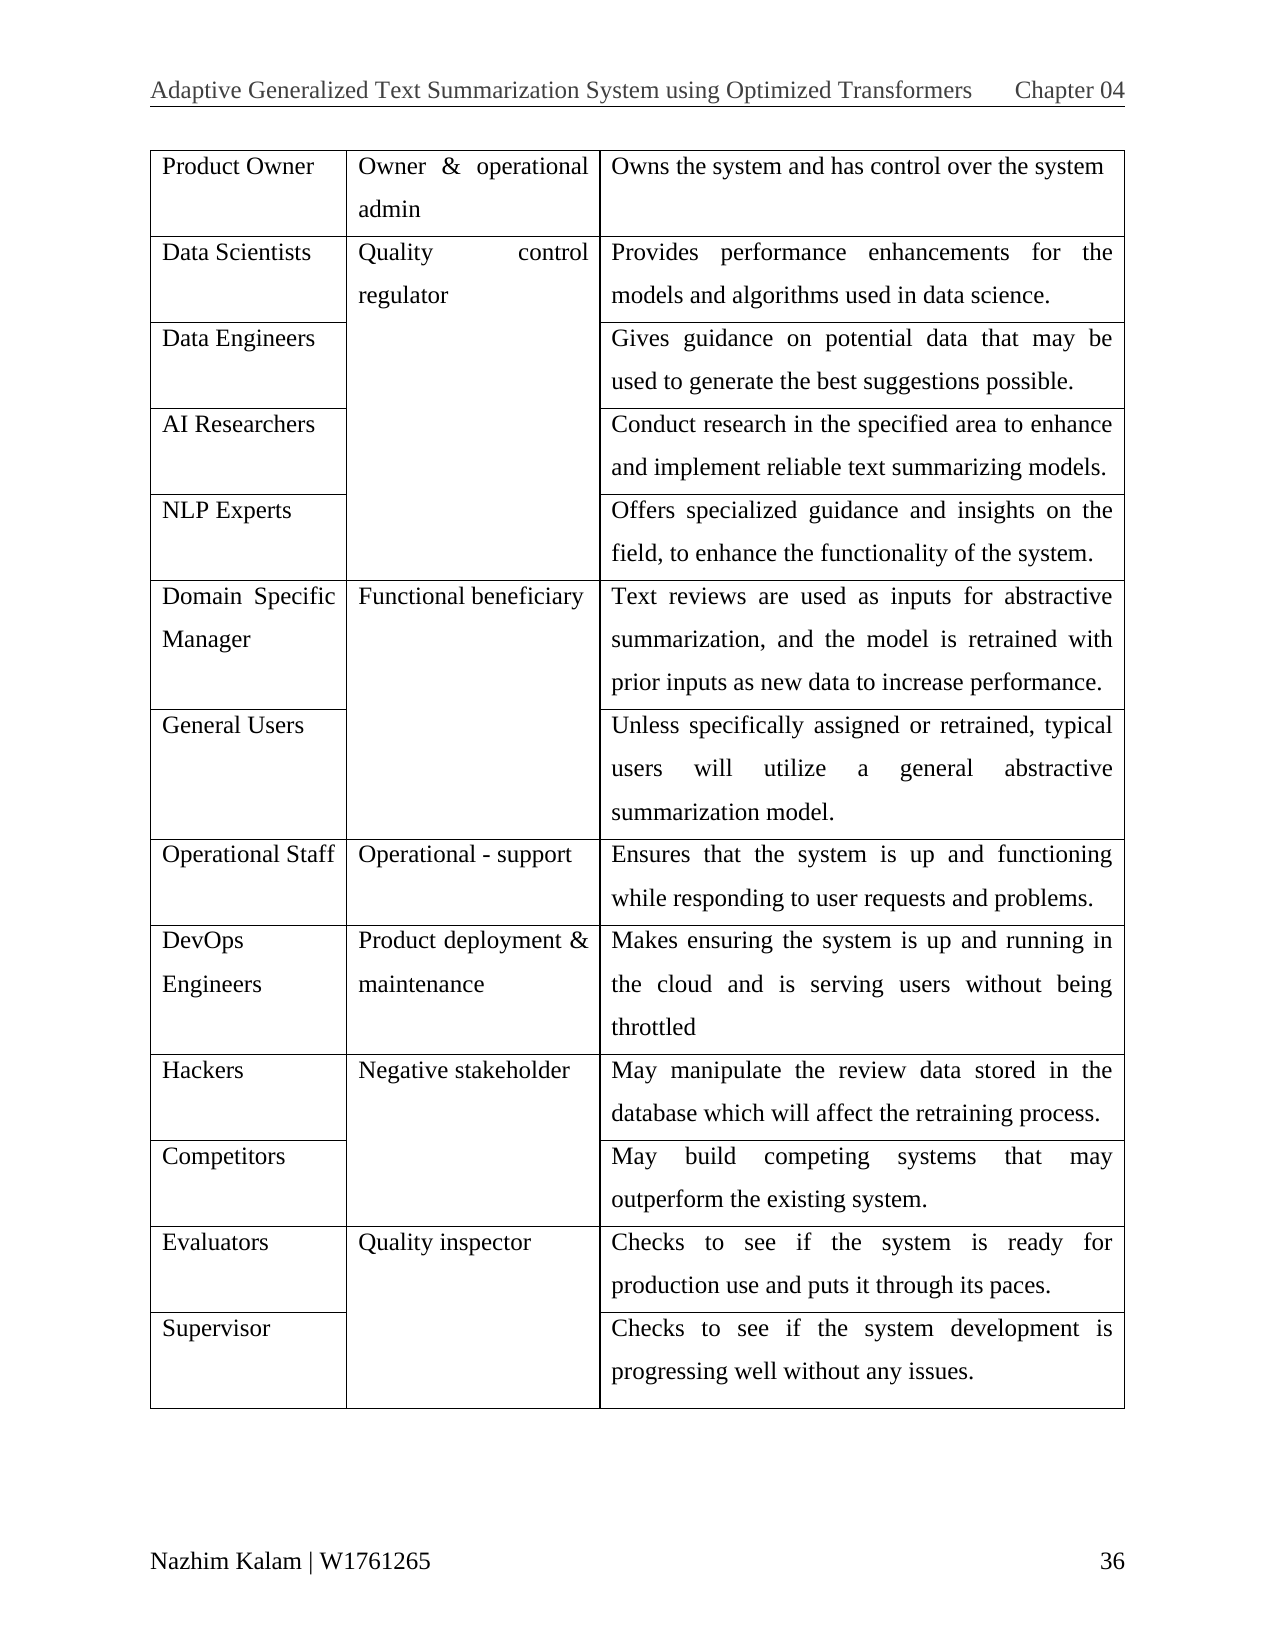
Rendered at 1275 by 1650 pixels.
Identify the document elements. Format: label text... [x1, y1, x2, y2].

table_cell Supervisor [151, 1313, 346, 1408]
table_cell Product Owner [151, 151, 346, 236]
table_cell Operational Staff [151, 840, 346, 924]
table_cell Conduct research in the specified area to enhance and implement reliable text summarizing models. [601, 409, 1124, 494]
table_cell Offers specialized guidance and insights on the field, to enhance the functionality of the system. [601, 495, 1124, 580]
table_cell Ensures that the system is up and functioning while responding to user requests and problems. [601, 840, 1124, 924]
table_cell DevOps Engineers [151, 926, 346, 1054]
table_cell Checks to see if the system development is progressing well without any issues. [601, 1313, 1124, 1408]
table_cell NLP Experts [151, 495, 346, 580]
table_cell Makes ensuring the system is up and running in the cloud and is serving users without being throttled [601, 926, 1124, 1054]
table_cell Functional beneficiary [347, 581, 599, 838]
table_cell Quality control regulator [347, 237, 599, 580]
table_cell Owns the system and has control over the system [601, 151, 1124, 236]
table_cell Unless specifically assigned or retrained, typical users will utilize a general abstractive summarization model. [601, 710, 1124, 838]
table_cell Operational - support [347, 840, 599, 924]
table_cell General Users [151, 710, 346, 838]
table_cell Data Scientists [151, 237, 346, 322]
table_cell Evaluators [151, 1227, 346, 1312]
table_cell May build competing systems that may outperform the existing system. [601, 1141, 1124, 1226]
table_cell Owner & operational admin [347, 151, 599, 236]
table_cell Product deployment & maintenance [347, 926, 599, 1054]
table_cell Hackers [151, 1055, 346, 1140]
table_cell Competitors [151, 1141, 346, 1226]
table_cell Provides performance enhancements for the models and algorithms used in data science. [601, 237, 1124, 322]
table_cell AI Researchers [151, 409, 346, 494]
table_cell Quality inspector [347, 1227, 599, 1408]
table_cell Gives guidance on potential data that may be used to generate the best suggestions possible. [601, 323, 1124, 408]
table_cell Domain Specific Manager [151, 581, 346, 709]
table_cell Text reviews are used as inputs for abstractive summarization, and the model is retrained with prior inputs as new data to increase performance. [601, 581, 1124, 709]
table_cell Data Engineers [151, 323, 346, 408]
table_cell Negative stakeholder [347, 1055, 599, 1226]
table_cell May manipulate the review data stored in the database which will affect the retraining process. [601, 1055, 1124, 1140]
table_cell Checks to see if the system is ready for production use and puts it through its paces. [601, 1227, 1124, 1312]
